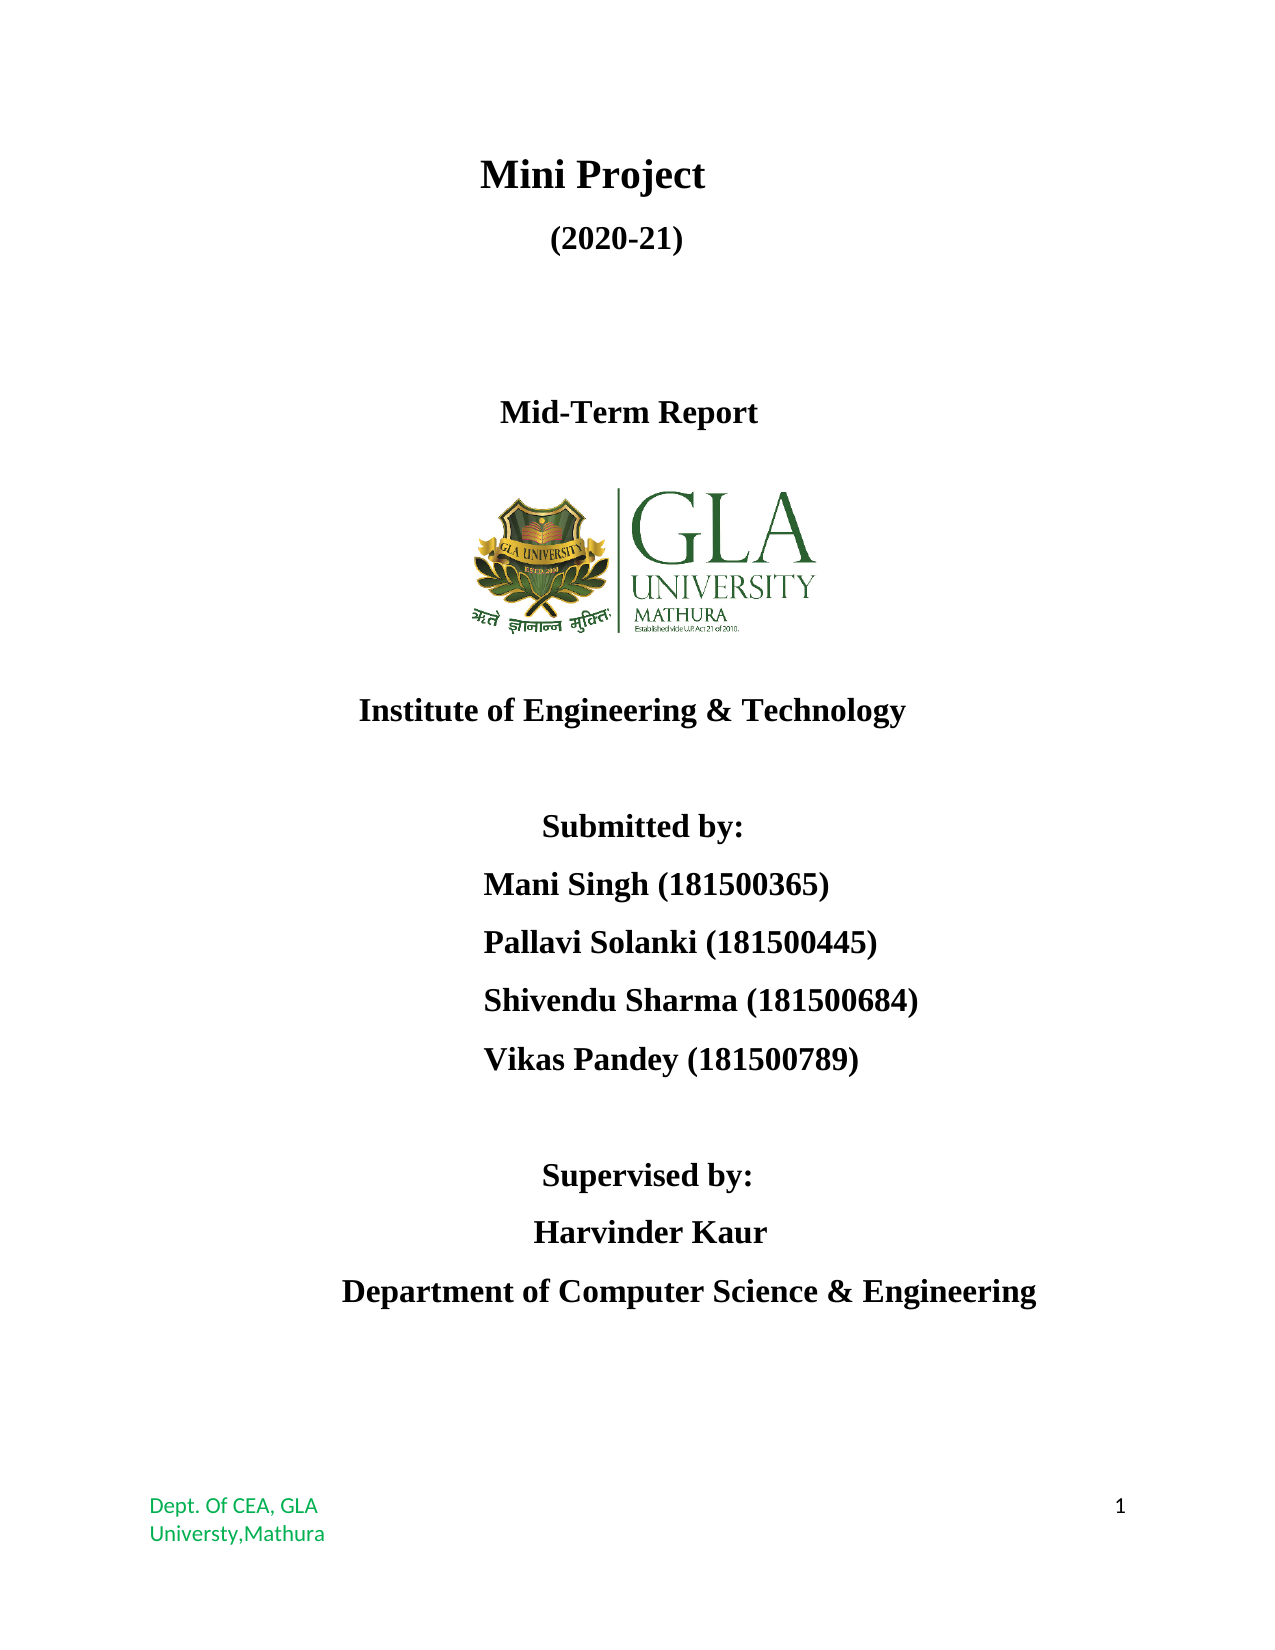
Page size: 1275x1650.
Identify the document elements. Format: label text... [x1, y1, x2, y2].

text Institute of Engineering & Technology [150, 691, 1125, 729]
text Submitted by: [150, 807, 1125, 845]
text Mani Singh (181500365) [150, 865, 1125, 903]
text Vikas Pandey (181500789) [150, 1039, 1125, 1077]
text (2020-21) [150, 219, 1125, 257]
text Supervised by: [150, 1155, 1125, 1193]
text Mid-Term Report [150, 393, 1125, 431]
text Shivendu Sharma (181500684) [150, 981, 1125, 1019]
text Mini Project [150, 150, 1125, 198]
text Pallavi Solanki (181500445) [150, 923, 1125, 961]
text Department of Computer Science & Engineering [150, 1271, 1125, 1309]
text Harvinder Kaur [150, 1213, 1125, 1251]
